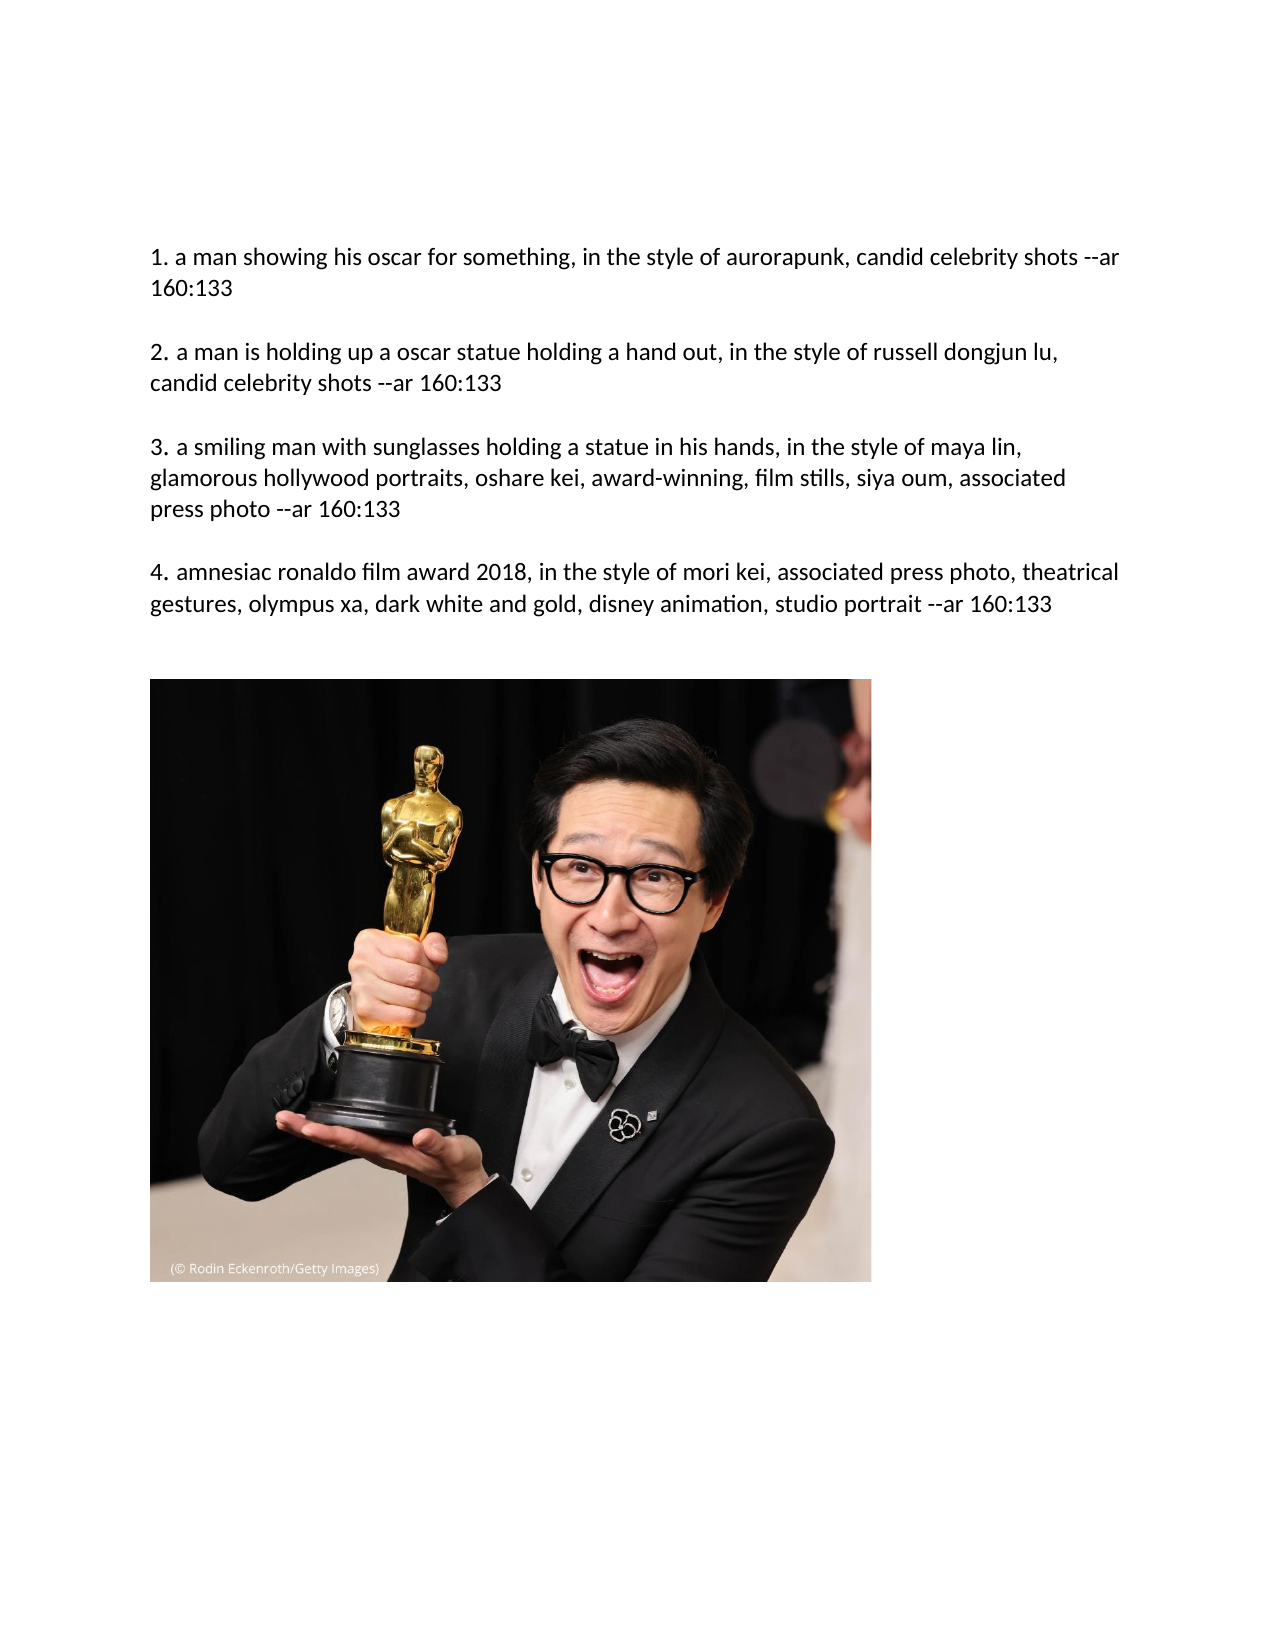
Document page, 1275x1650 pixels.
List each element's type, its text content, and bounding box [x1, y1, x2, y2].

text 3️. a smiling man with sunglasses holding a statue in his hands, in the style of maya lin, glamorous hollywood portraits, oshare kei, award-winning, film stills, siya oum, associated press photo --ar 160:133 [150, 428, 1125, 523]
text 1. a man showing his oscar for something, in the style of aurorapunk, candid celebrity shots --ar 160:133 [150, 242, 1125, 303]
text 4️. amnesiac ronaldo film award 2018, in the style of mori kei, associated press photo, theatrical gestures, olympus xa, dark white and gold, disney animation, studio portrait --ar 160:133 [150, 554, 1125, 618]
text 2️. a man is holding up a oscar statue holding a hand out, in the style of russell dongjun lu, candid celebrity shots --ar 160:133 [150, 333, 1125, 398]
picture [150, 679, 872, 1282]
